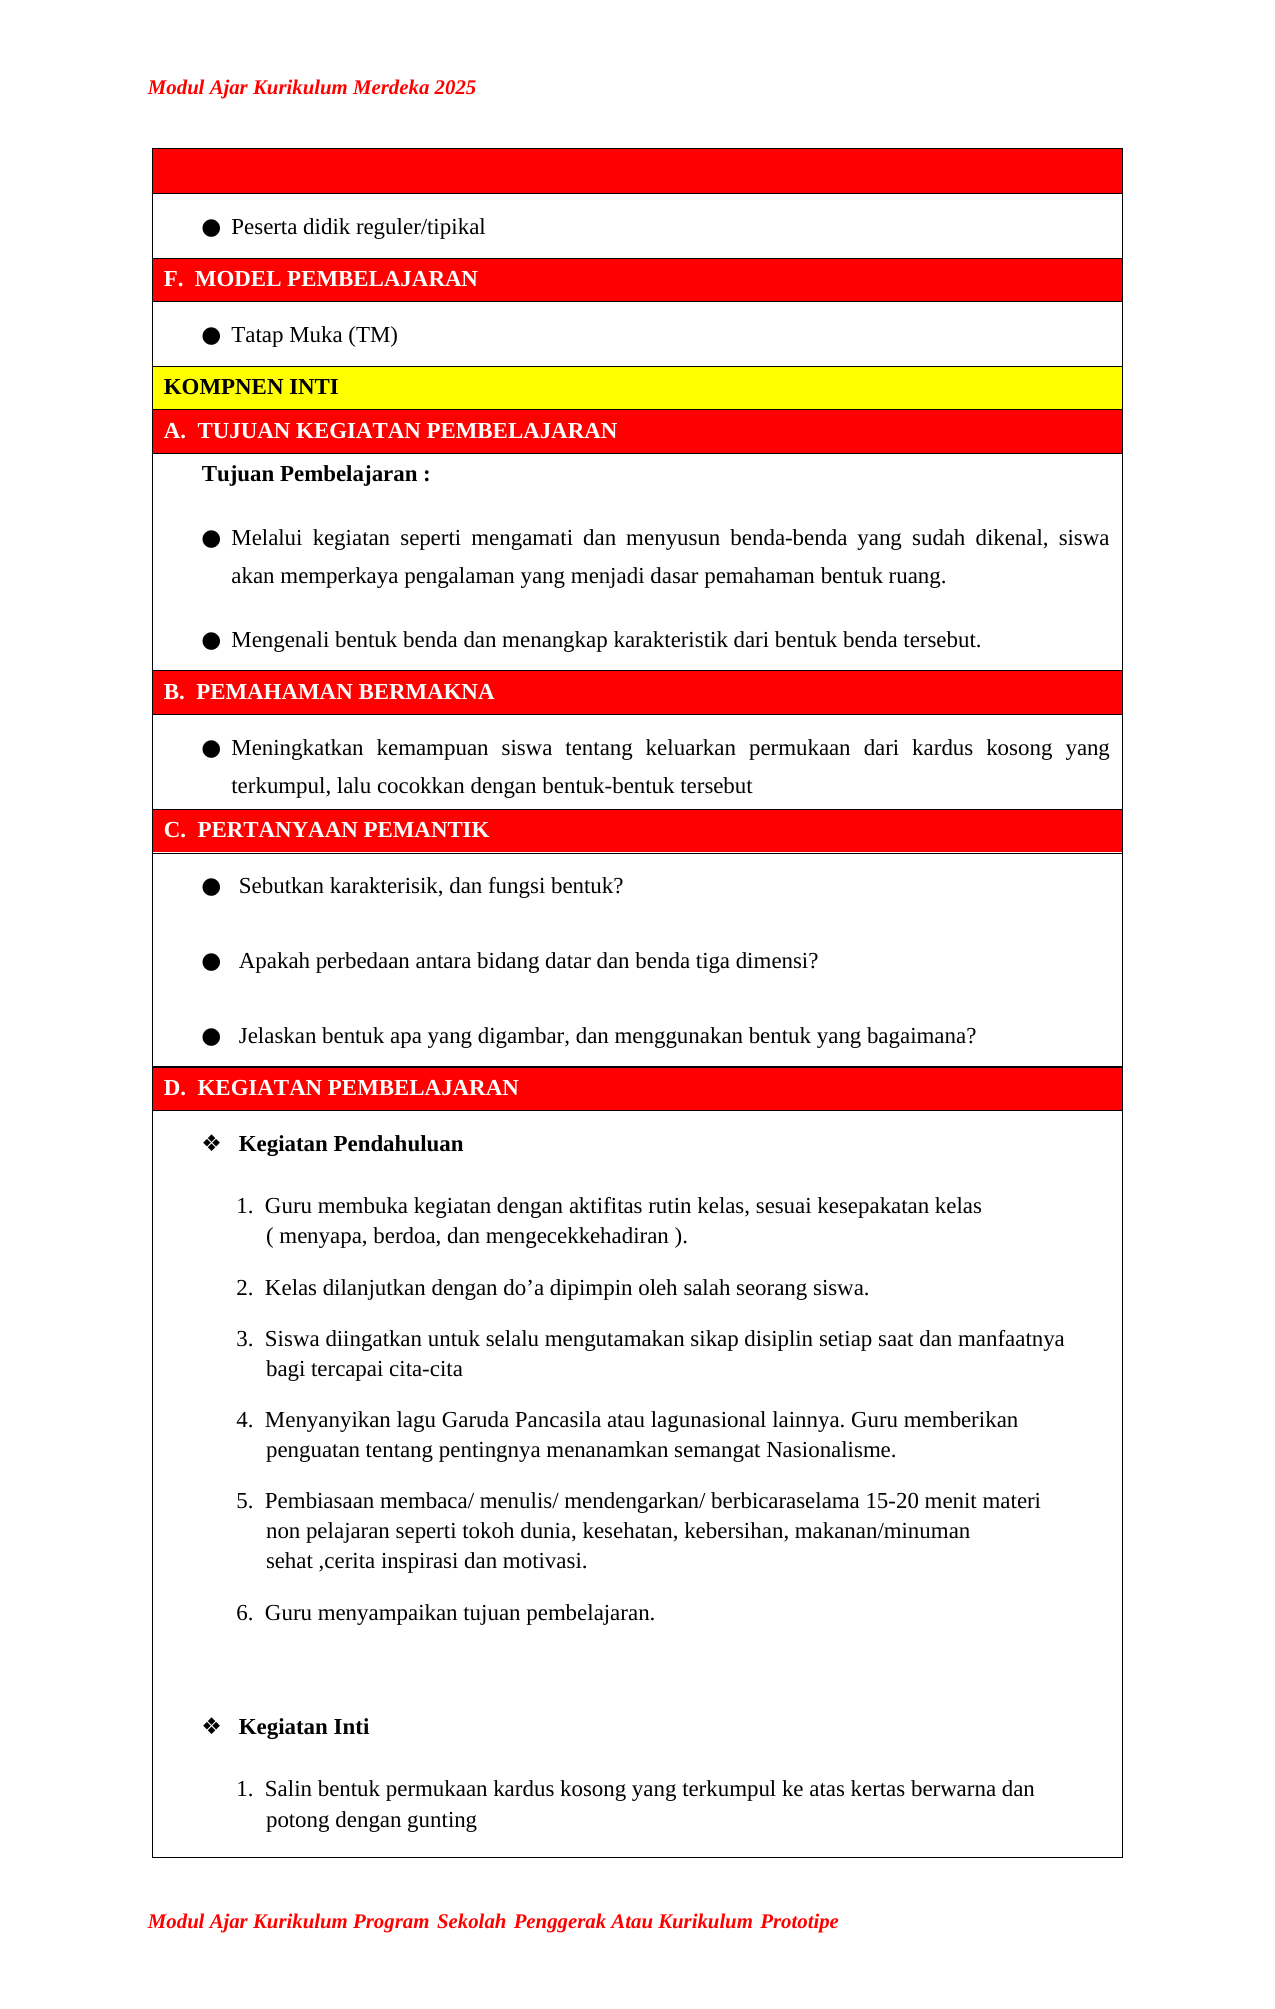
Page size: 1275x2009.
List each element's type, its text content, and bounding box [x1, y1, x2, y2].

table_cell C. PERTANYAAN PEMANTIK [153, 810, 1122, 852]
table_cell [153, 1111, 1122, 1857]
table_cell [153, 149, 1122, 193]
table_cell Peserta didik reguler/tipikal [153, 194, 1122, 257]
table_cell Tujuan Pembelajaran : Melalui kegiatan seperti mengamati dan menyusun benda-benda yang sudah dikenal, siswa akan memperkaya pengalaman yang menjadi dasar pemahaman bentuk ruang. Mengenali bentuk benda dan menangkap karakteristik dari bentuk benda tersebut. [153, 454, 1122, 670]
table_cell B. PEMAHAMAN BERMAKNA [153, 671, 1122, 714]
table_cell Meningkatkan kemampuan siswa tentang keluarkan permukaan dari kardus kosong yang terkumpul, lalu cocokkan dengan bentuk-bentuk tersebut [153, 715, 1122, 809]
table_cell Tatap Muka (TM) [153, 302, 1122, 366]
table_cell A. TUJUAN KEGIATAN PEMBELAJARAN [153, 410, 1122, 453]
table_cell D. KEGIATAN PEMBELAJARAN [153, 1068, 1122, 1110]
table_cell KOMPNEN INTI [153, 367, 1122, 409]
table_cell Sebutkan karakterisik, dan fungsi bentuk? Apakah perbedaan antara bidang datar dan benda tiga dimensi? Jelaskan bentuk apa yang digambar, dan menggunakan bentuk yang bagaimana? [153, 854, 1122, 1066]
table_cell F. MODEL PEMBELAJARAN [153, 259, 1122, 301]
